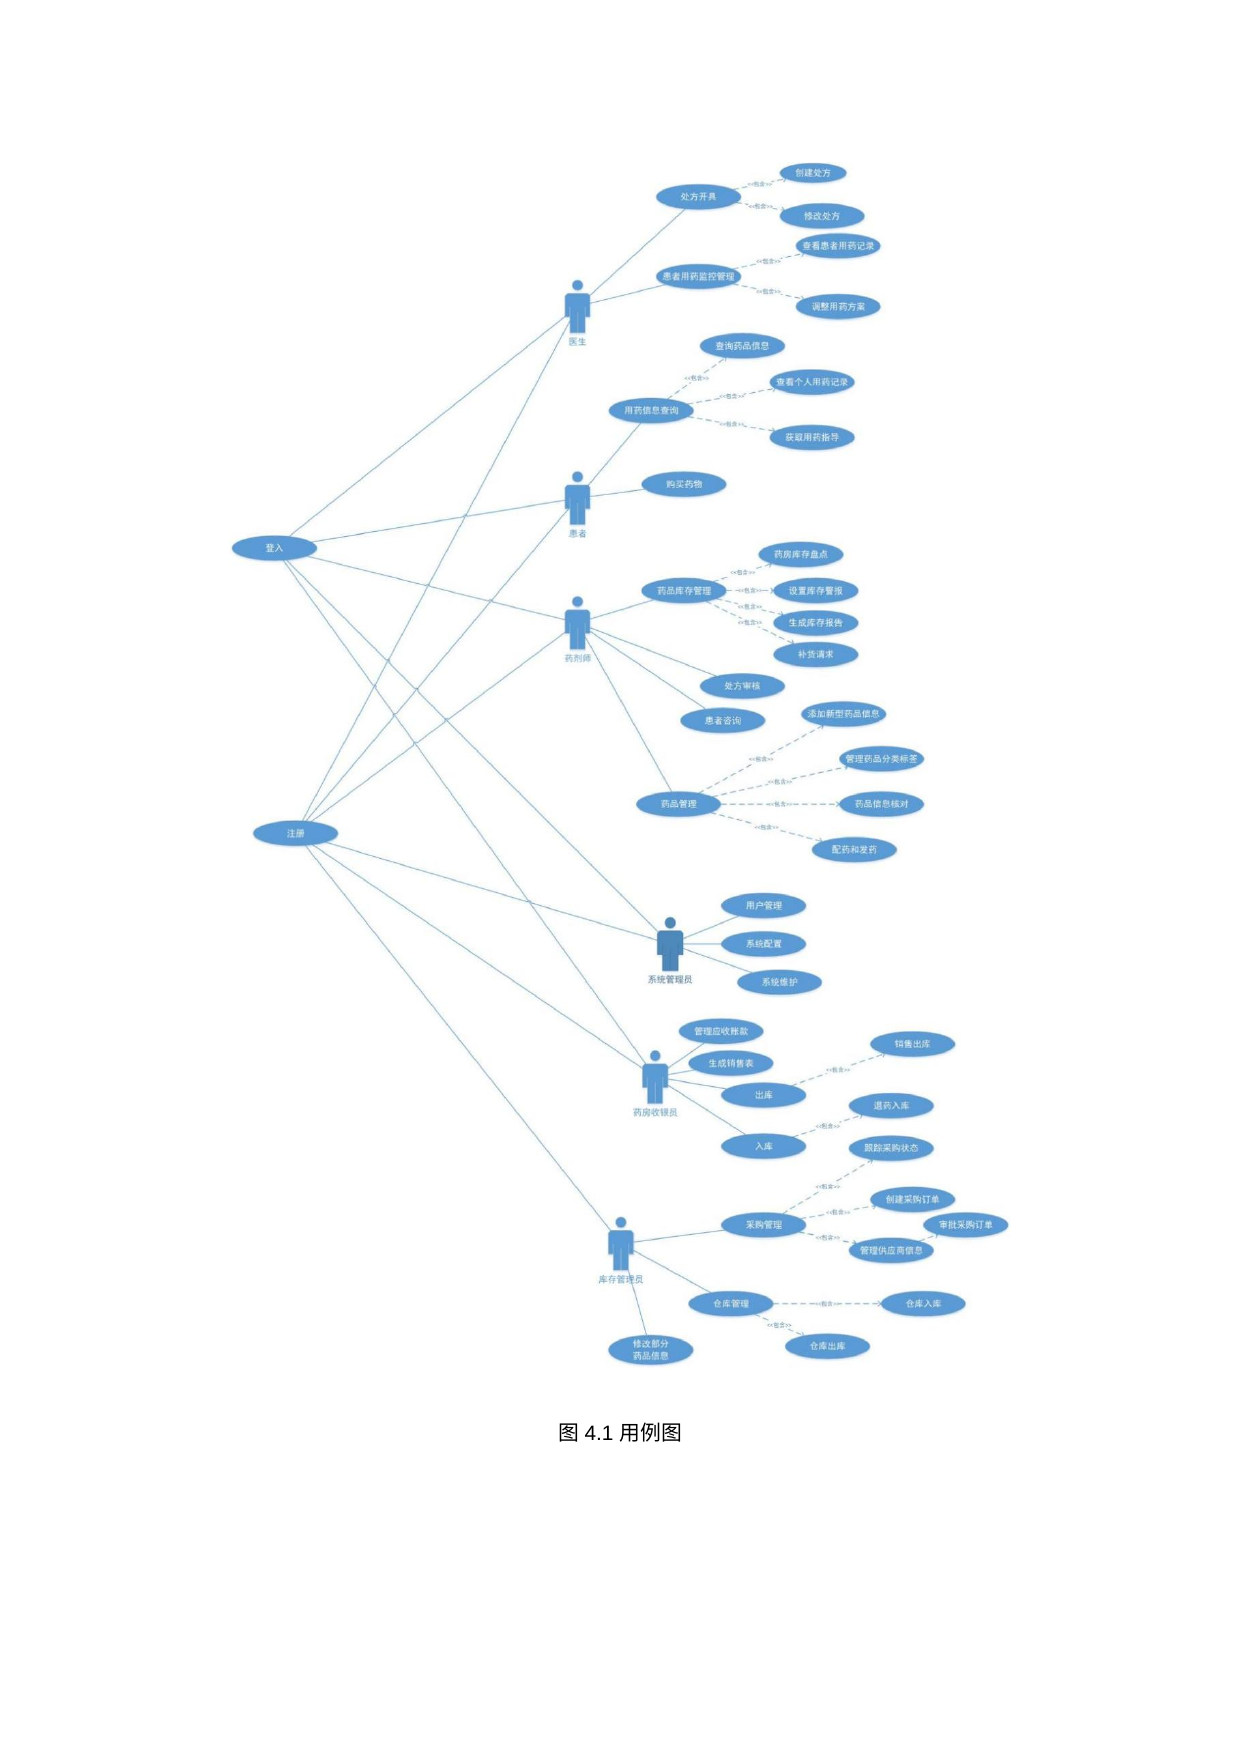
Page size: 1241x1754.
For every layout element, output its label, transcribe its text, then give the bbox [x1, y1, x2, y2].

picture [229, 162, 1011, 1369]
list 图 4.1 用例图 [187, 1415, 1053, 1448]
